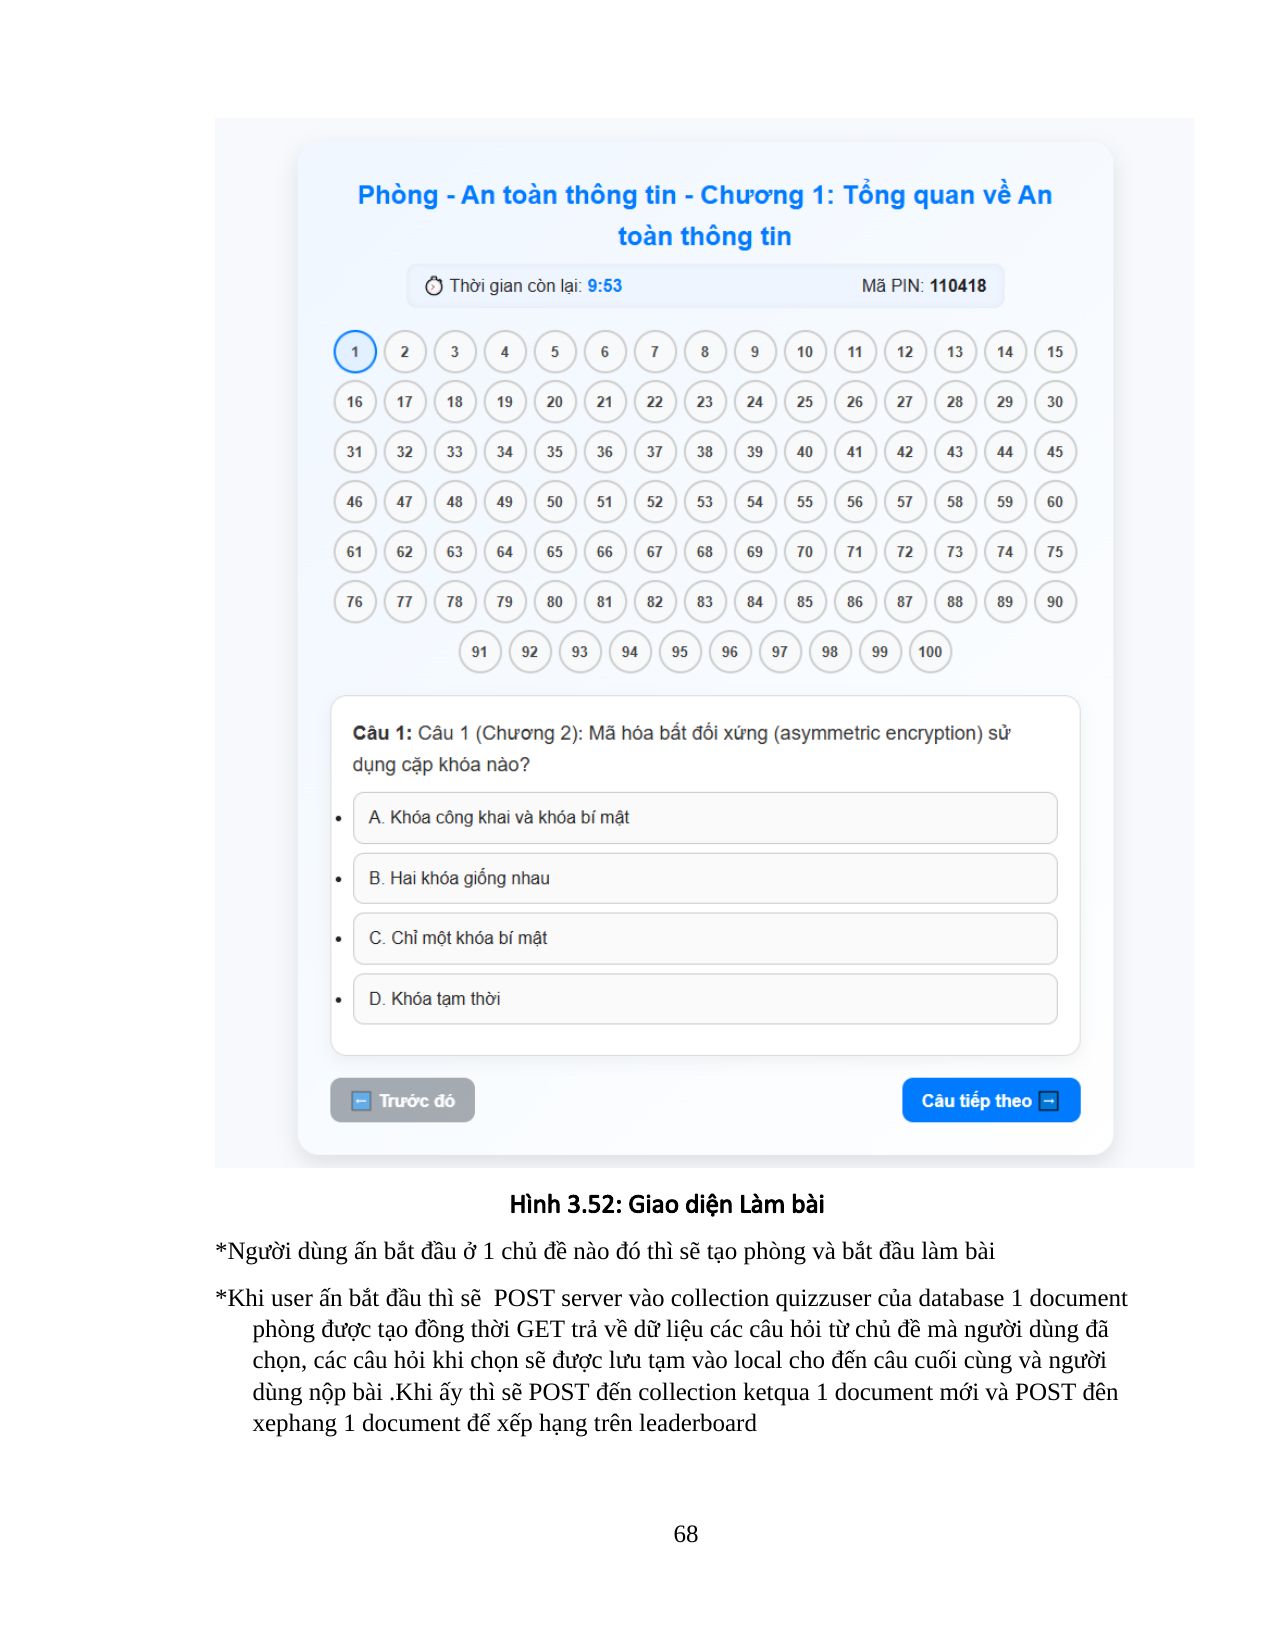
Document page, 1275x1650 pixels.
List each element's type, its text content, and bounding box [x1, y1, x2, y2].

text Hình 3.52: Giao diện Làm bài [177, 1186, 1157, 1219]
text *Người dùng ấn bắt đầu ở 1 chủ đề nào đó thì sẽ tạo phòng và bắt đầu làm bài [215, 1236, 1157, 1264]
picture [214, 118, 1195, 1168]
text *Khi user ấn bắt đầu thì sẽ POST server vào collection quizzuser của database 1 document phòng được tạo đồng thời GET trả về dữ liệu các câu hỏi từ chủ đề mà người dùng đã chọn, các câu hỏi khi chọn sẽ được lưu tạm vào local cho đến câu cuối cùng và người dùng nộp bài .Khi ấy thì sẽ POST đến collection ketqua 1 document mới và POST đên xephang 1 document để xếp hạng trên leaderboard [215, 1283, 1157, 1436]
